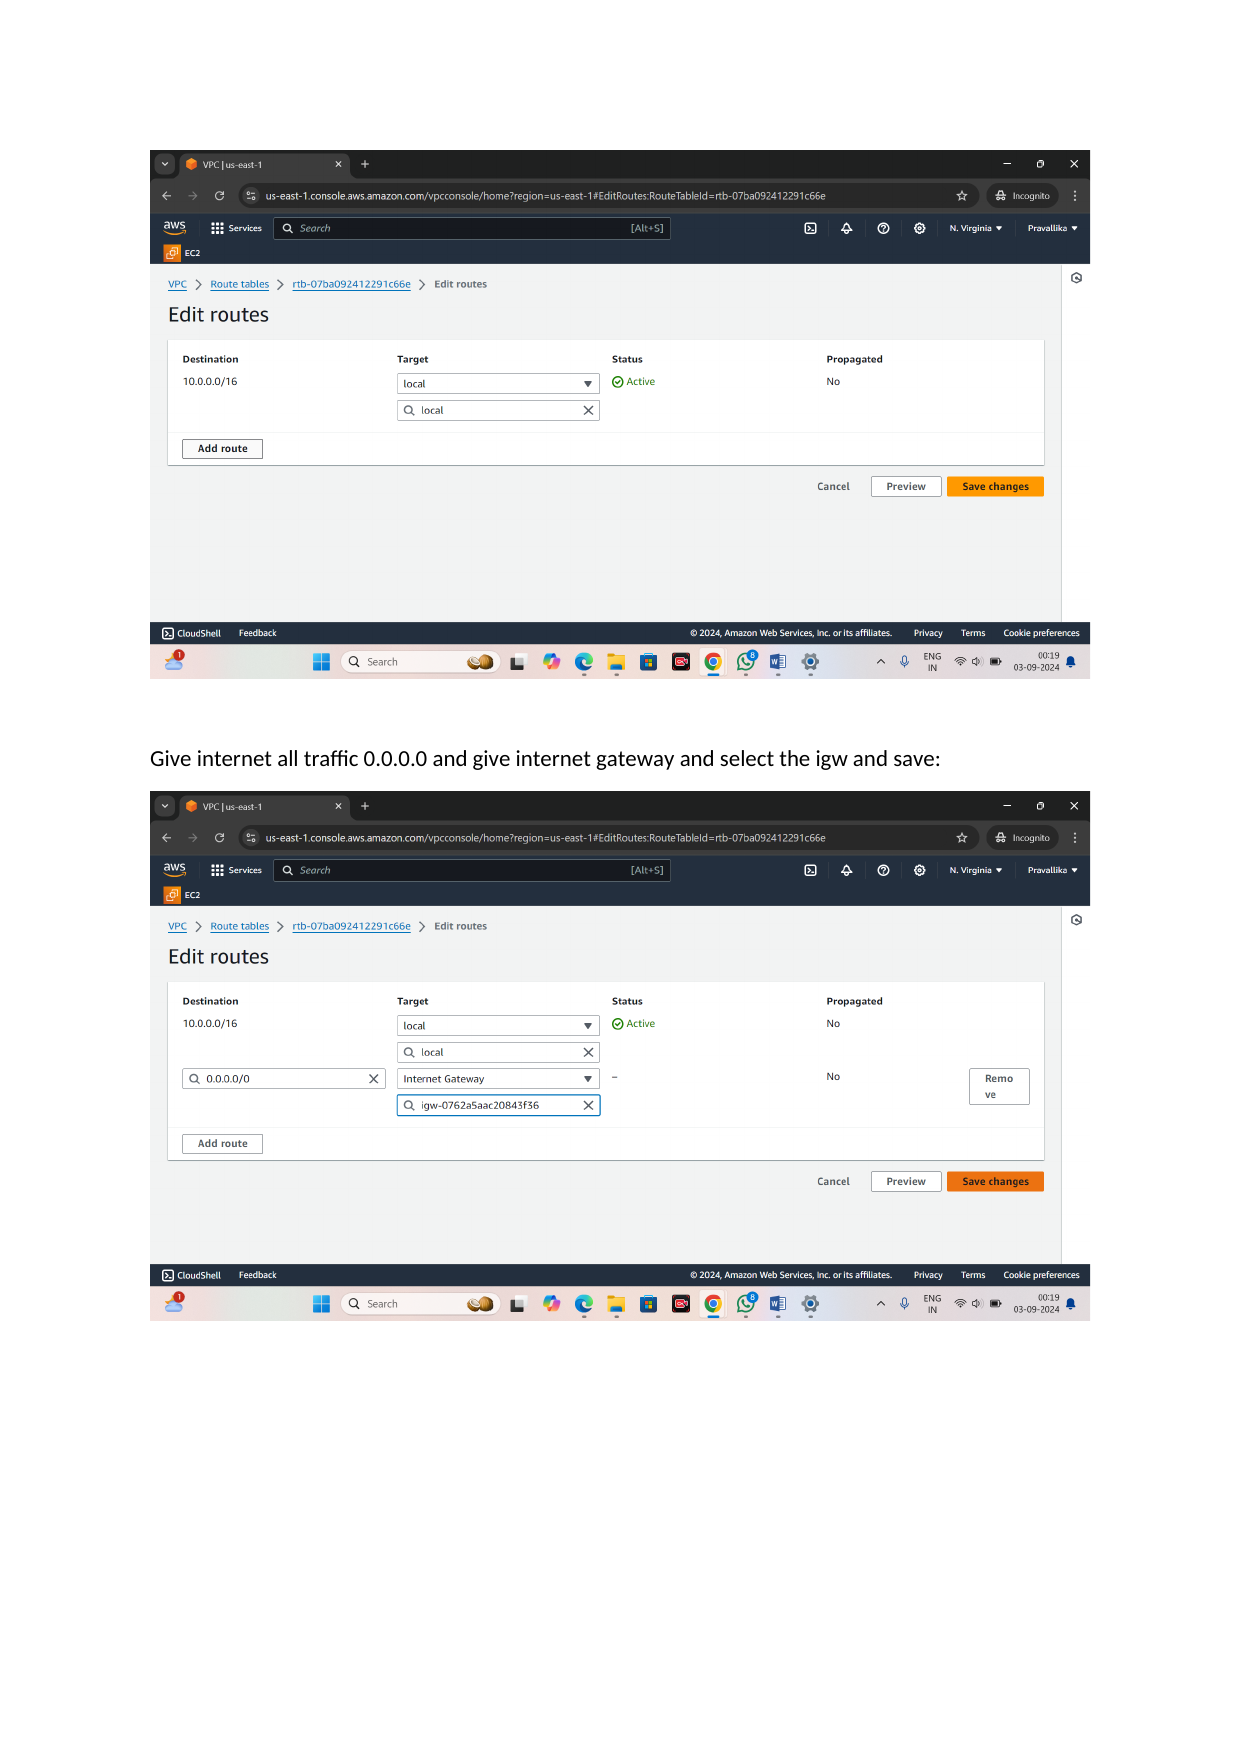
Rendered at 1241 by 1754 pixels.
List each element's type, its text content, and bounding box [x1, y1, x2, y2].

picture [150, 791, 1091, 1321]
picture [150, 150, 1091, 679]
text Give internet all traffic 0.0.0.0 and give internet gateway and select the igw and save: [150, 744, 1090, 773]
